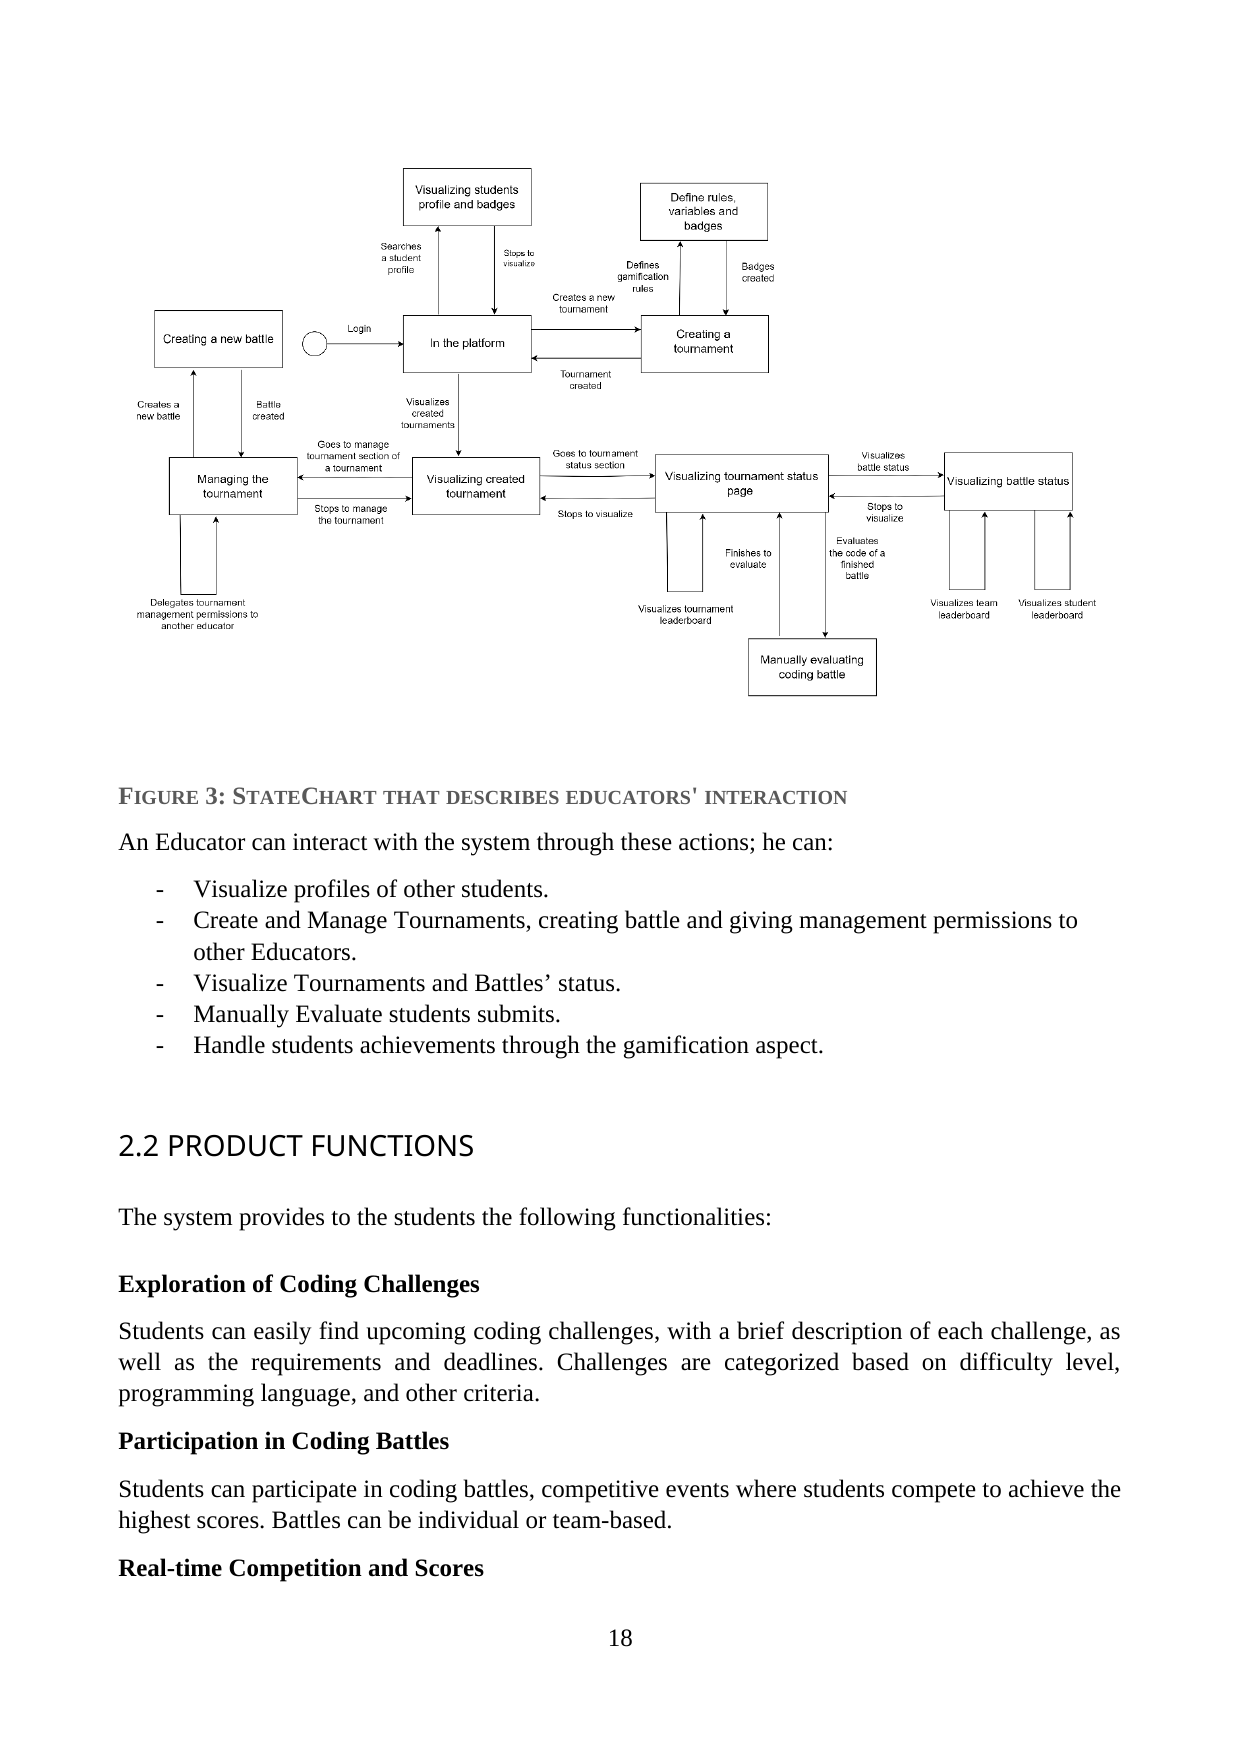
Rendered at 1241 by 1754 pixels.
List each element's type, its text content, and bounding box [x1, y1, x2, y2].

list Handle students achievements through the gamification aspect. [156, 1030, 1122, 1058]
text Figure 3: StateChart that describes educators' interaction [118, 781, 1122, 810]
text The system provides to the students the following functionalities: [118, 1202, 1122, 1231]
picture [121, 161, 1121, 782]
list Visualize profiles of other students. [156, 874, 1122, 903]
subtitle 2.2 Product functions [118, 1125, 1122, 1165]
list Manually Evaluate students submits. [156, 999, 1122, 1027]
text Students can participate in coding battles, competitive events where students compete to achieve the highest scores. Battles can be individual or team-based. [118, 1474, 1122, 1534]
text Exploration of Coding Challenges [118, 1269, 1122, 1297]
list Create and Manage Tournaments, creating battle and giving management permissions to other Educators. [156, 906, 1122, 965]
list Visualize Tournaments and Battles’ status. [156, 968, 1122, 996]
text Participation in Coding Battles [118, 1426, 1122, 1455]
text Students can easily find upcoming coding challenges, with a brief description of each challenge, as well as the requirements and deadlines. Challenges are categorized based on difficulty level, programming language, and other criteria. [118, 1316, 1122, 1407]
text An Educator can interact with the system through these actions; he can: [118, 827, 1122, 856]
text Real-time Competition and Scores [118, 1553, 1122, 1581]
